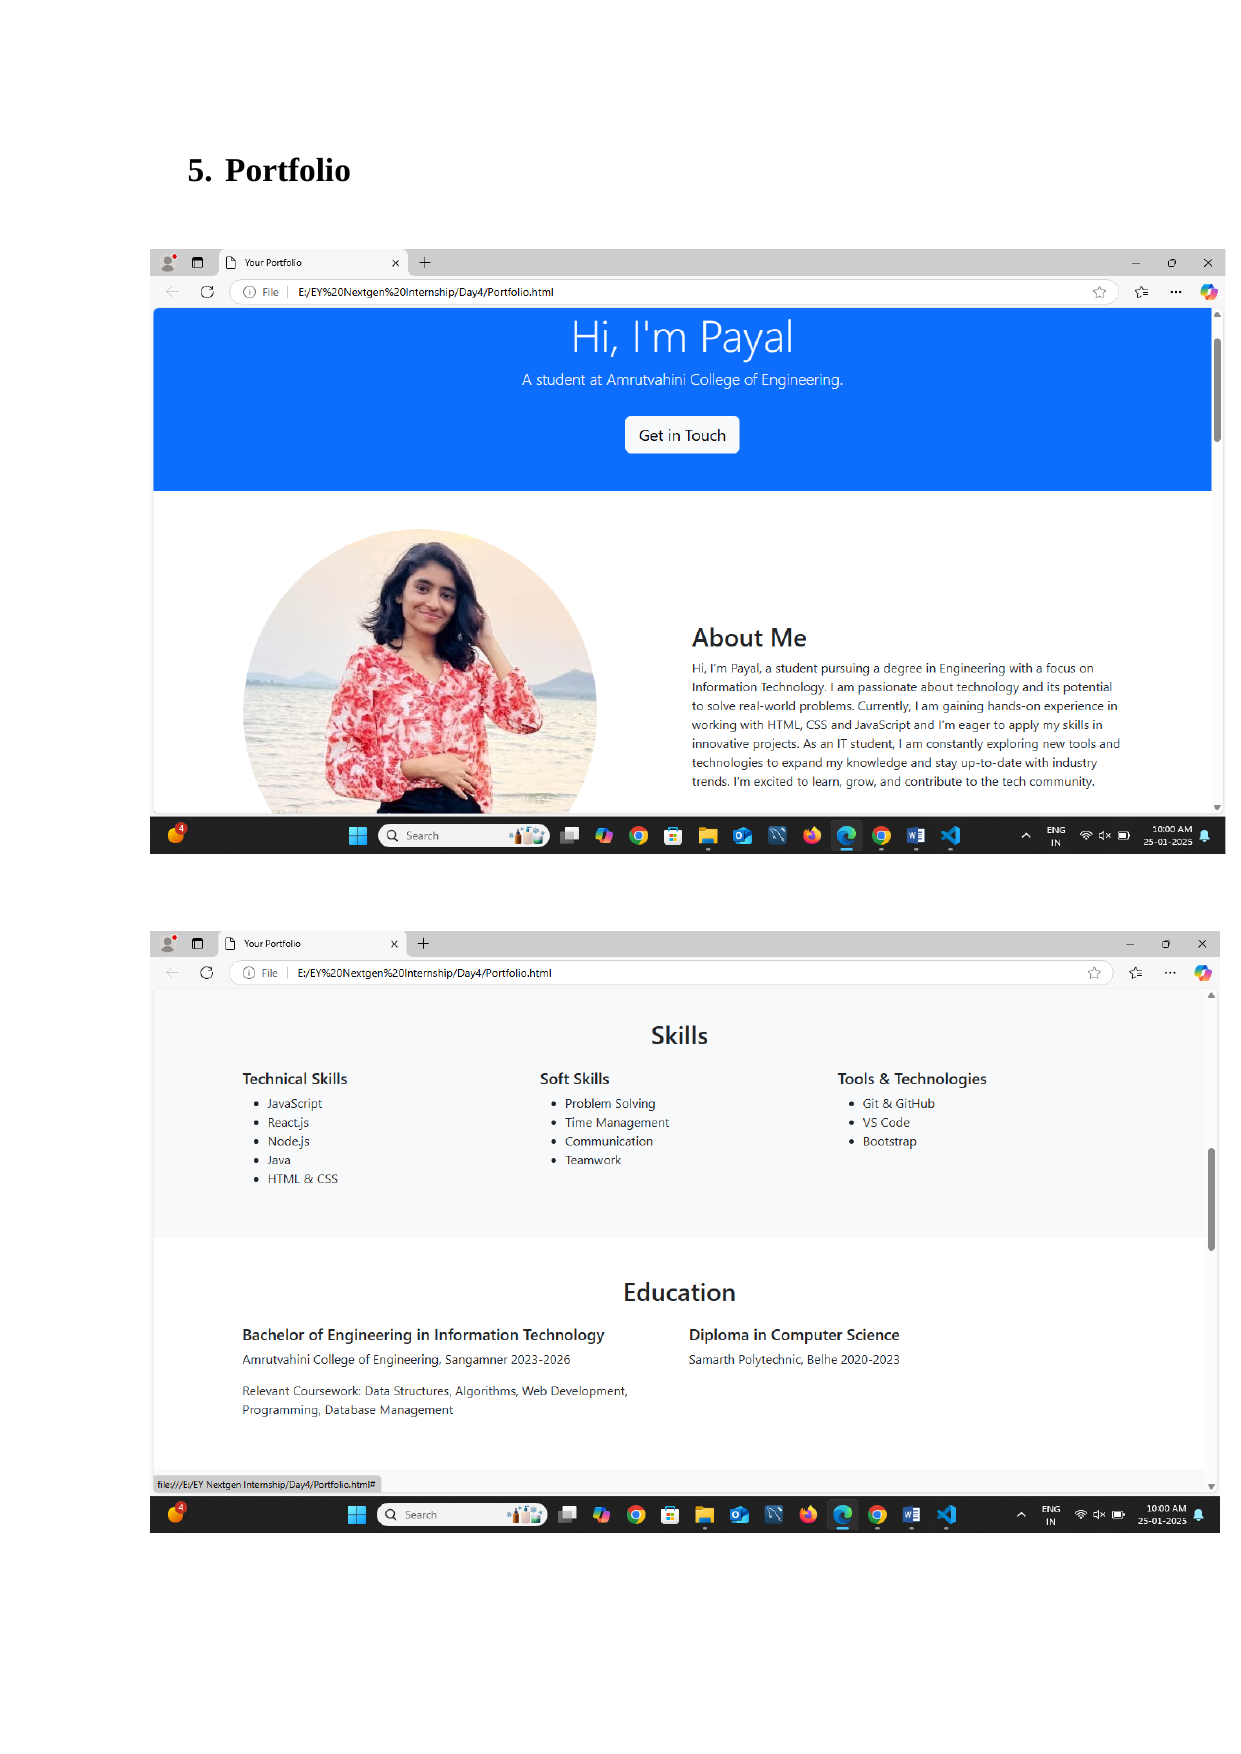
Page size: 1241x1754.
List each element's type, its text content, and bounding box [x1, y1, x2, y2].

picture [150, 931, 1220, 1533]
picture [150, 249, 1226, 854]
list Portfolio [187, 150, 1090, 188]
